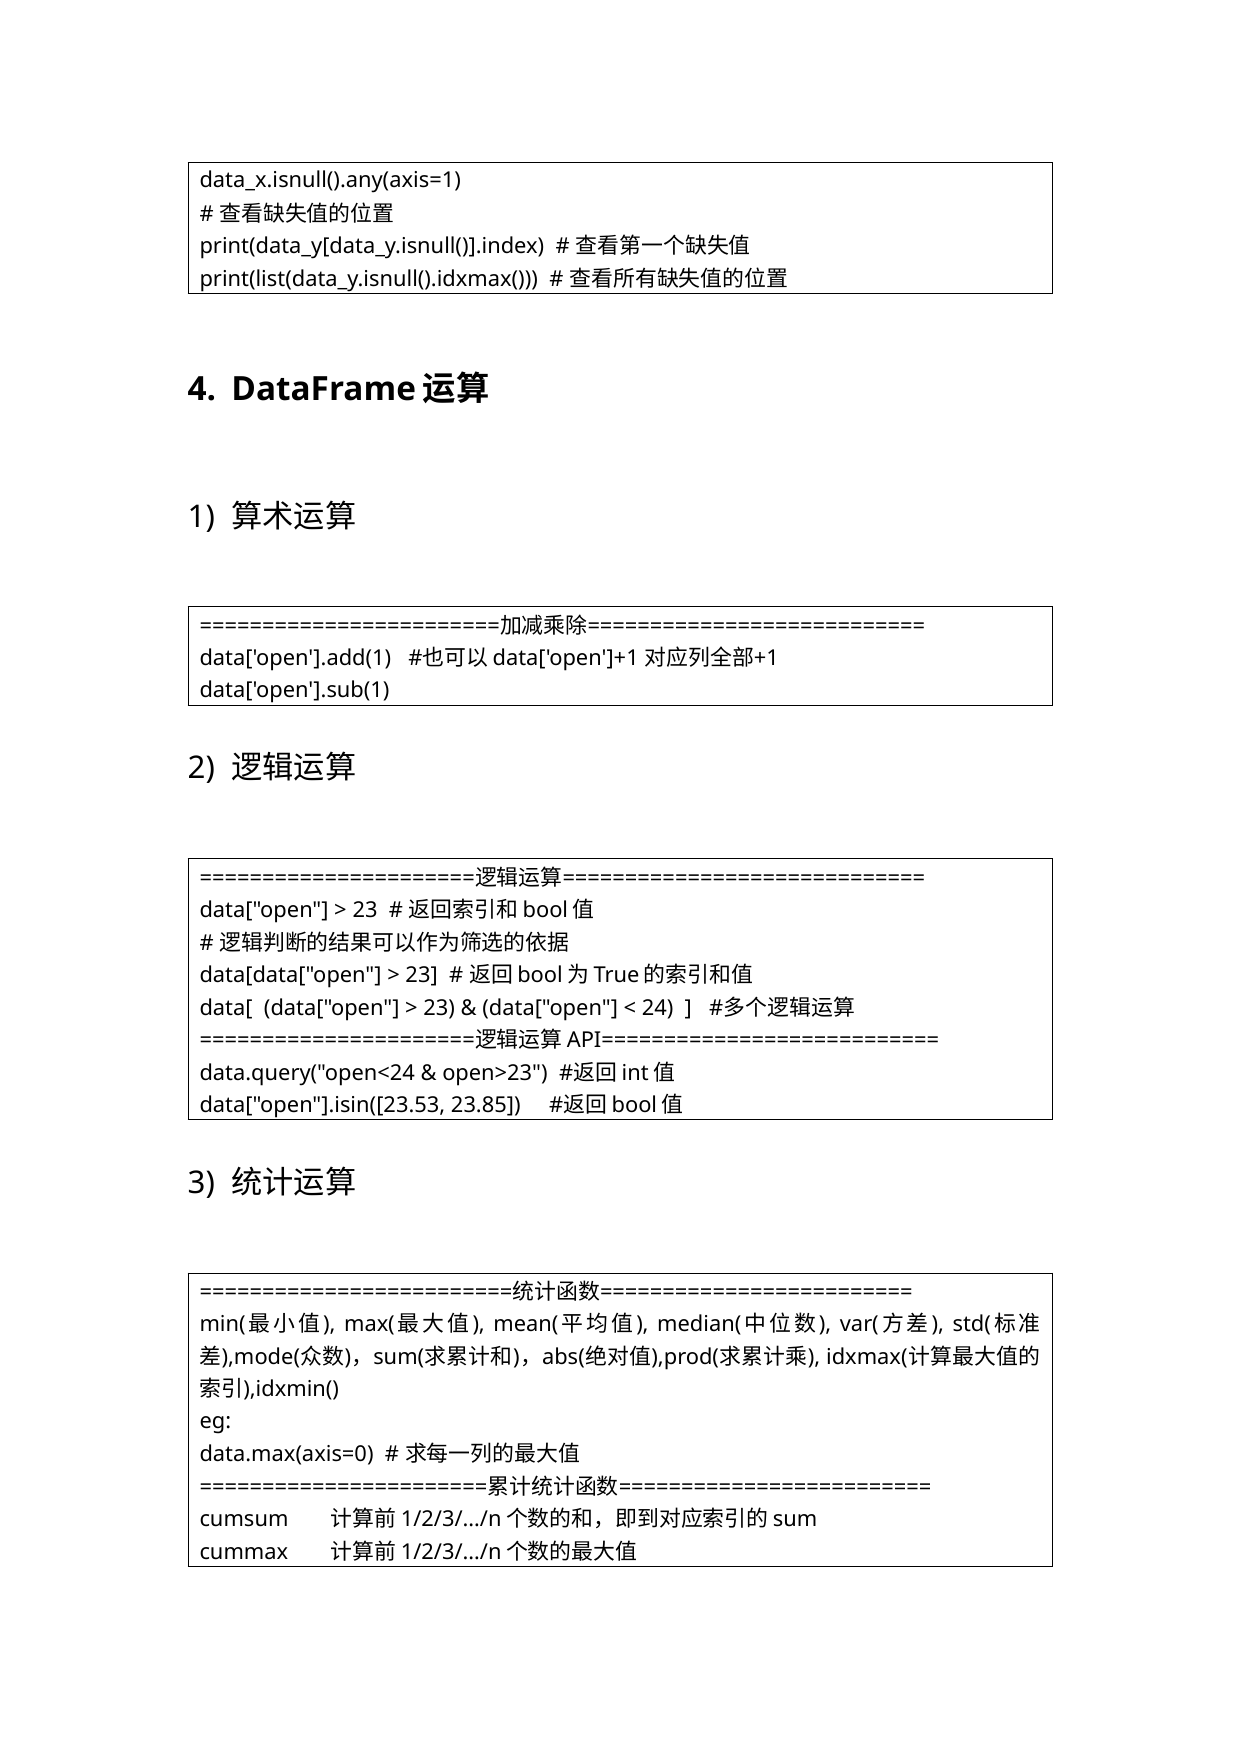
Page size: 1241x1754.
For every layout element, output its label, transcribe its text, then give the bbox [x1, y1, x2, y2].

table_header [189, 1274, 1052, 1566]
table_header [189, 163, 1052, 293]
subtitle 算术运算 [187, 481, 1053, 546]
subtitle 统计运算 [187, 1147, 1053, 1212]
table_header ======================逻辑运算============================= data["open"] > 23 # 返回索引和bool值 # 逻辑判断的结果可以作为筛选的依据 data[data["open"] > 23] # 返回bool为True的索引和值 data[ (data["open"] > 23) & (data["open"] < 24) ] #多个逻辑运算 ======================逻辑运算API=========================== data.query("open<24 & open>23") #返回int值 data["open"].isin([23.53, 23.85]) #返回bool值 [189, 859, 1052, 1119]
subtitle 逻辑运算 [187, 733, 1053, 798]
table_header ========================加减乘除=========================== data['open'].add(1) #也可以data['open']+1 对应列全部+1 data['open'].sub(1) [189, 607, 1052, 705]
subtitle DataFrame运算 [187, 354, 1053, 419]
